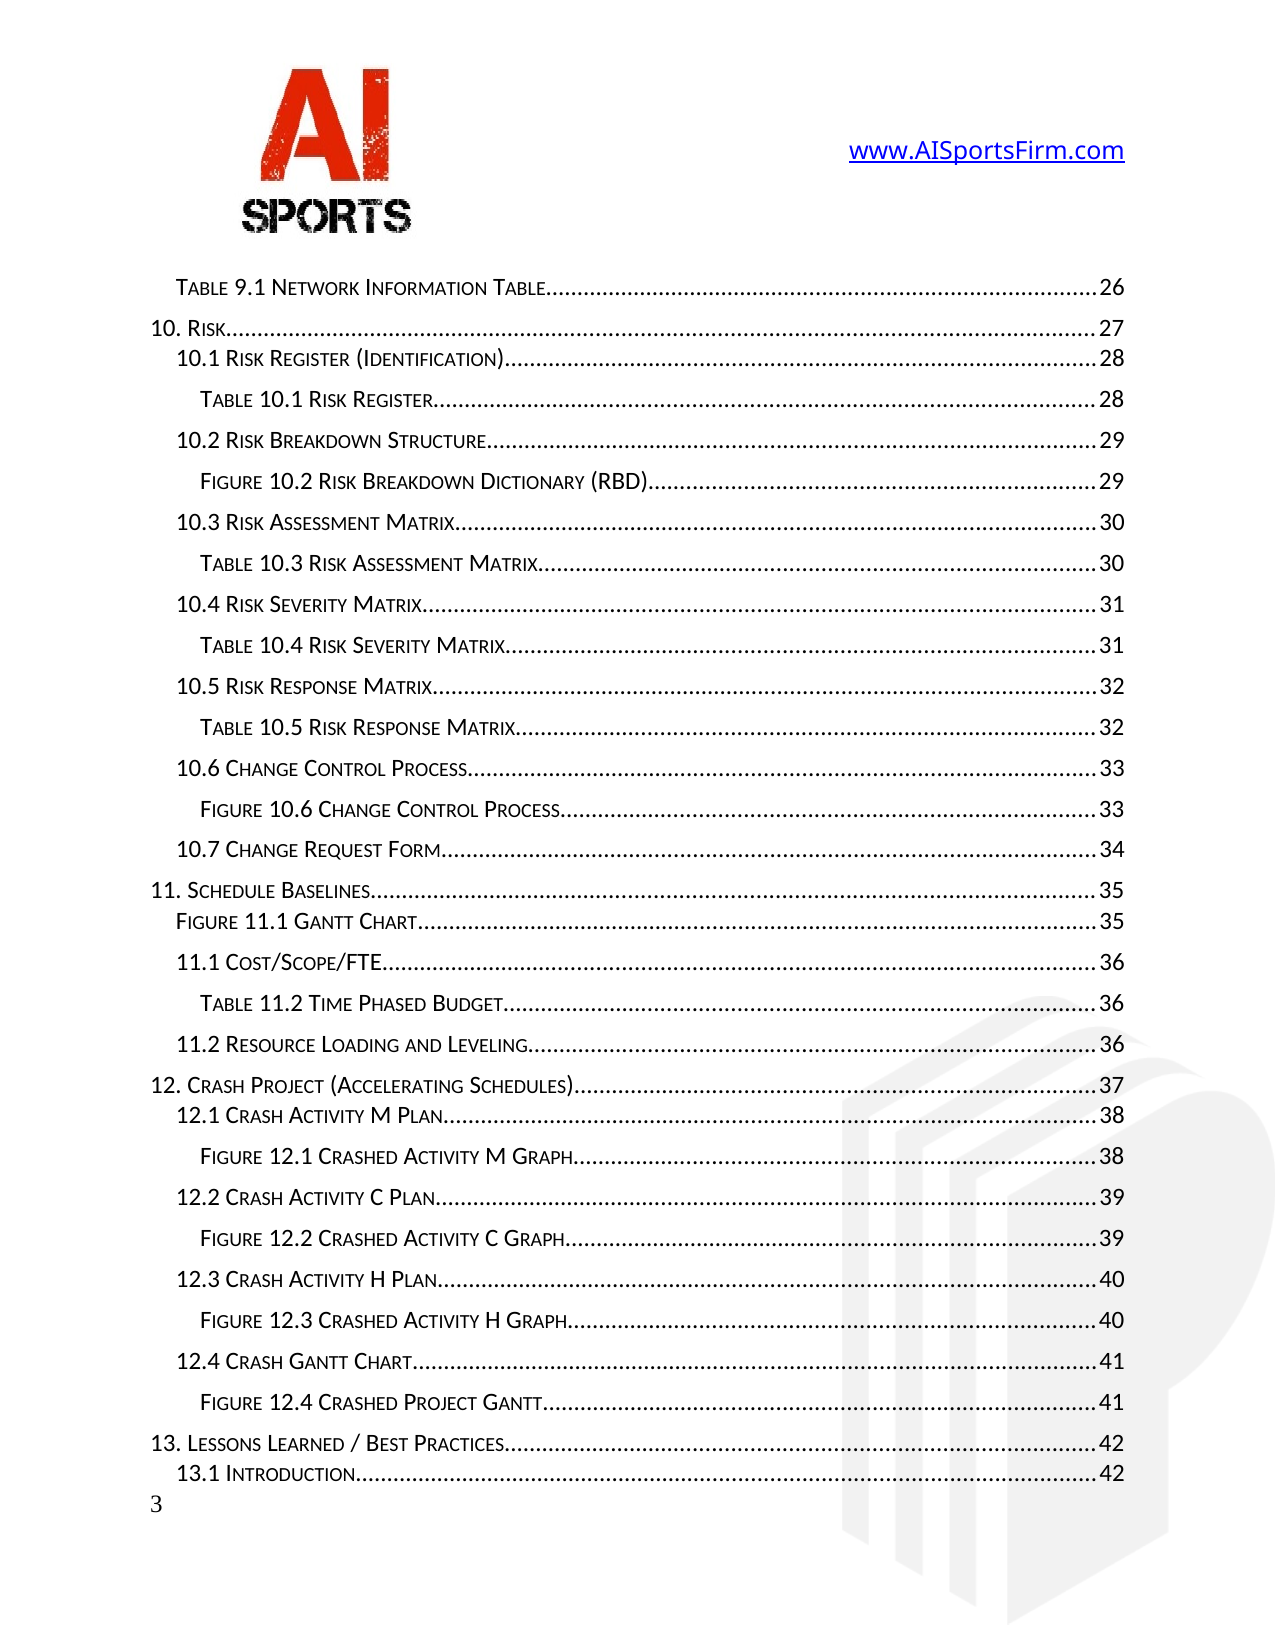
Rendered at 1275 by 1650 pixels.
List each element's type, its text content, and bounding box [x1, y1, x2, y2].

picture [842, 996, 1275, 1625]
text 10.2 Risk Breakdown Structure 29 [175, 424, 1125, 455]
text Figure 10.2 Risk Breakdown Dictionary (RBD) 29 [200, 465, 1125, 496]
text Table 10.5 Risk Response Matrix 32 [200, 711, 1125, 741]
text Figure 12.2 Crashed Activity C Graph 39 [200, 1222, 1125, 1253]
text 10.5 Risk Response Matrix 32 [175, 670, 1125, 700]
text 10.3 Risk Assessment Matrix 30 [175, 506, 1125, 537]
text 13.1 Introduction 42 [175, 1457, 1125, 1488]
text 12. Crash Project (Accelerating Schedules) 37 [150, 1069, 1125, 1099]
text Figure 10.6 Change Control Process 33 [200, 793, 1125, 823]
picture [56, 0, 611, 399]
text Figure 12.3 Crashed Activity H Graph 40 [200, 1304, 1125, 1334]
text 10.7 Change Request Form 34 [175, 834, 1125, 864]
text 11.1 Cost/Scope/FTE 36 [175, 946, 1125, 977]
text 12.4 Crash Gantt Chart 41 [175, 1345, 1125, 1376]
text 10.1 Risk Register (Identification) 28 [175, 342, 1125, 373]
text 11.2 Resource Loading and Leveling 36 [175, 1028, 1125, 1058]
text Table 10.3 Risk Assessment Matrix 30 [200, 547, 1125, 578]
text Figure 12.4 Crashed Project Gantt 41 [200, 1386, 1125, 1416]
text 10.4 Risk Severity Matrix 31 [175, 588, 1125, 618]
text 12.2 Crash Activity C Plan 39 [175, 1181, 1125, 1212]
text Table 9.1 Network Information Table 26 [175, 271, 1125, 301]
text 10. Risk 27 [150, 312, 1125, 342]
text 12.3 Crash Activity H Plan 40 [175, 1263, 1125, 1294]
text Figure 11.1 Gantt Chart 35 [175, 905, 1125, 936]
text Table 11.2 Time Phased Budget 36 [200, 987, 1125, 1017]
text 10.6 Change Control Process 33 [175, 752, 1125, 782]
text Figure 12.1 Crashed Activity M Graph 38 [200, 1140, 1125, 1171]
text 13. Lessons Learned / Best Practices 42 [150, 1427, 1125, 1457]
text Table 10.4 Risk Severity Matrix 31 [200, 629, 1125, 659]
text 12.1 Crash Activity M Plan 38 [175, 1099, 1125, 1130]
text Table 10.1 Risk Register 28 [200, 383, 1125, 414]
text 11. Schedule Baselines 35 [150, 874, 1125, 905]
